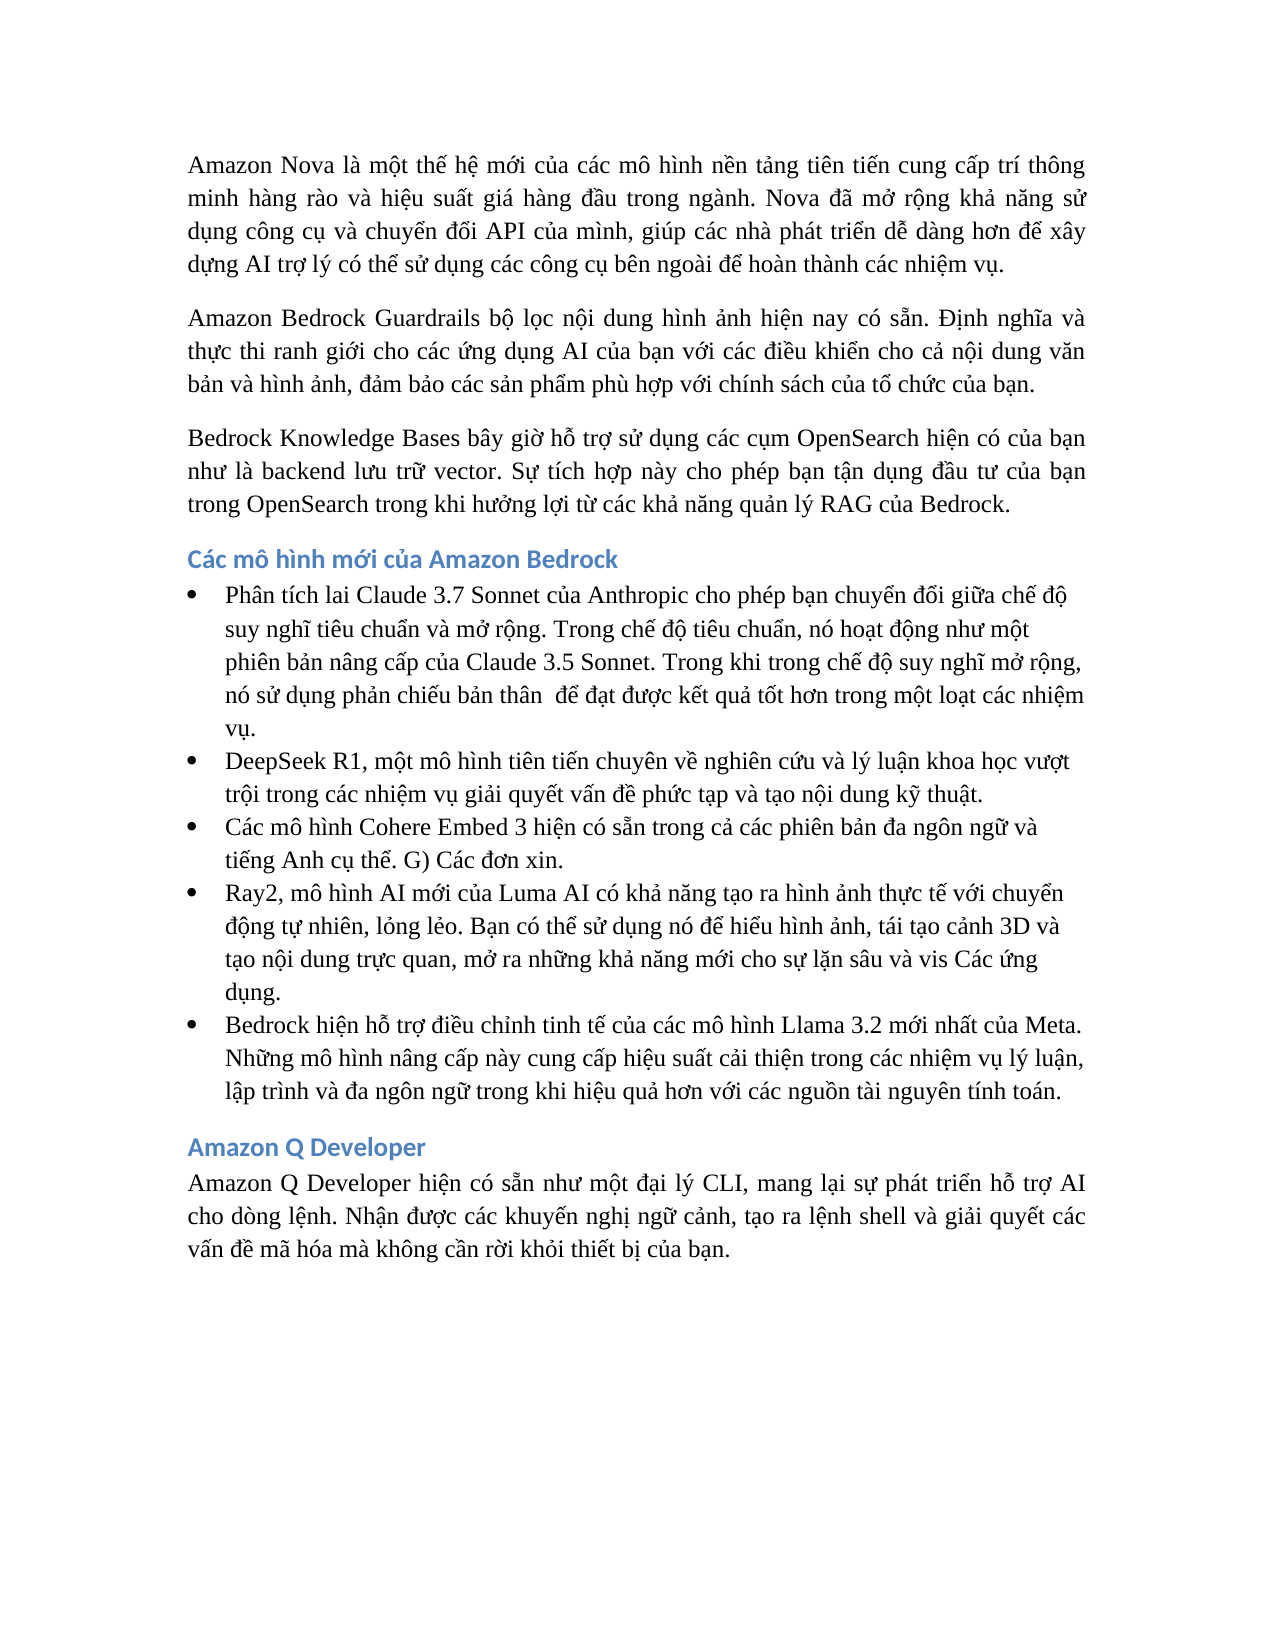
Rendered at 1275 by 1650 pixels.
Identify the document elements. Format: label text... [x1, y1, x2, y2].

list Bedrock hiện hỗ trợ điều chỉnh tinh tế của các mô hình Llama 3.2 mới nhất của Meta. Những mô hình nâng cấp này cung cấp hiệu suất cải thiện trong các nhiệm vụ lý luận, lập trình và đa ngôn ngữ trong khi hiệu quả hơn với các nguồn tài nguyên tính toán. [187, 1010, 1087, 1105]
list Phân tích lai Claude 3.7 Sonnet của Anthropic cho phép bạn chuyển đổi giữa chế độ suy nghĩ tiêu chuẩn và mở rộng. Trong chế độ tiêu chuẩn, nó hoạt động như một phiên bản nâng cấp của Claude 3.5 Sonnet. Trong khi trong chế độ suy nghĩ mở rộng, nó sử dụng phản chiếu bản thân để đạt được kết quả tốt hơn trong một loạt các nhiệm vụ. [187, 581, 1087, 741]
list Ray2, mô hình AI mới của Luma AI có khả năng tạo ra hình ảnh thực tế với chuyển động tự nhiên, lỏng lẻo. Bạn có thể sử dụng nó để hiểu hình ảnh, tái tạo cảnh 3D và tạo nội dung trực quan, mở ra những khả năng mới cho sự lặn sâu và vis Các ứng dụng. [187, 878, 1087, 1006]
subtitle Các mô hình mới của Amazon Bedrock [187, 543, 1087, 576]
text Amazon Q Developer hiện có sẵn như một đại lý CLI, mang lại sự phát triển hỗ trợ AI cho dòng lệnh. Nhận được các khuyến nghị ngữ cảnh, tạo ra lệnh shell và giải quyết các vấn đề mã hóa mà không cần rời khỏi thiết bị của bạn. [187, 1168, 1087, 1262]
list Các mô hình Cohere Embed 3 hiện có sẵn trong cả các phiên bản đa ngôn ngữ và tiếng Anh cụ thể. G) Các đơn xin. [187, 812, 1087, 873]
subtitle Amazon Q Developer [187, 1130, 1087, 1163]
list DeepSeek R1, một mô hình tiên tiến chuyên về nghiên cứu và lý luận khoa học vượt trội trong các nhiệm vụ giải quyết vấn đề phức tạp và tạo nội dung kỹ thuật. [187, 746, 1087, 807]
text Amazon Nova là một thế hệ mới của các mô hình nền tảng tiên tiến cung cấp trí thông minh hàng rào và hiệu suất giá hàng đầu trong ngành. Nova đã mở rộng khả năng sử dụng công cụ và chuyển đổi API của mình, giúp các nhà phát triển dễ dàng hơn để xây dựng AI trợ lý có thể sử dụng các công cụ bên ngoài để hoàn thành các nhiệm vụ. [187, 150, 1087, 278]
text Bedrock Knowledge Bases bây giờ hỗ trợ sử dụng các cụm OpenSearch hiện có của bạn như là backend lưu trữ vector. Sự tích hợp này cho phép bạn tận dụng đầu tư của bạn trong OpenSearch trong khi hưởng lợi từ các khả năng quản lý RAG của Bedrock. [187, 423, 1087, 518]
text Amazon Bedrock Guardrails bộ lọc nội dung hình ảnh hiện nay có sẵn. Định nghĩa và thực thi ranh giới cho các ứng dụng AI của bạn với các điều khiển cho cả nội dung văn bản và hình ảnh, đảm bảo các sản phẩm phù hợp với chính sách của tổ chức của bạn. [187, 303, 1087, 398]
